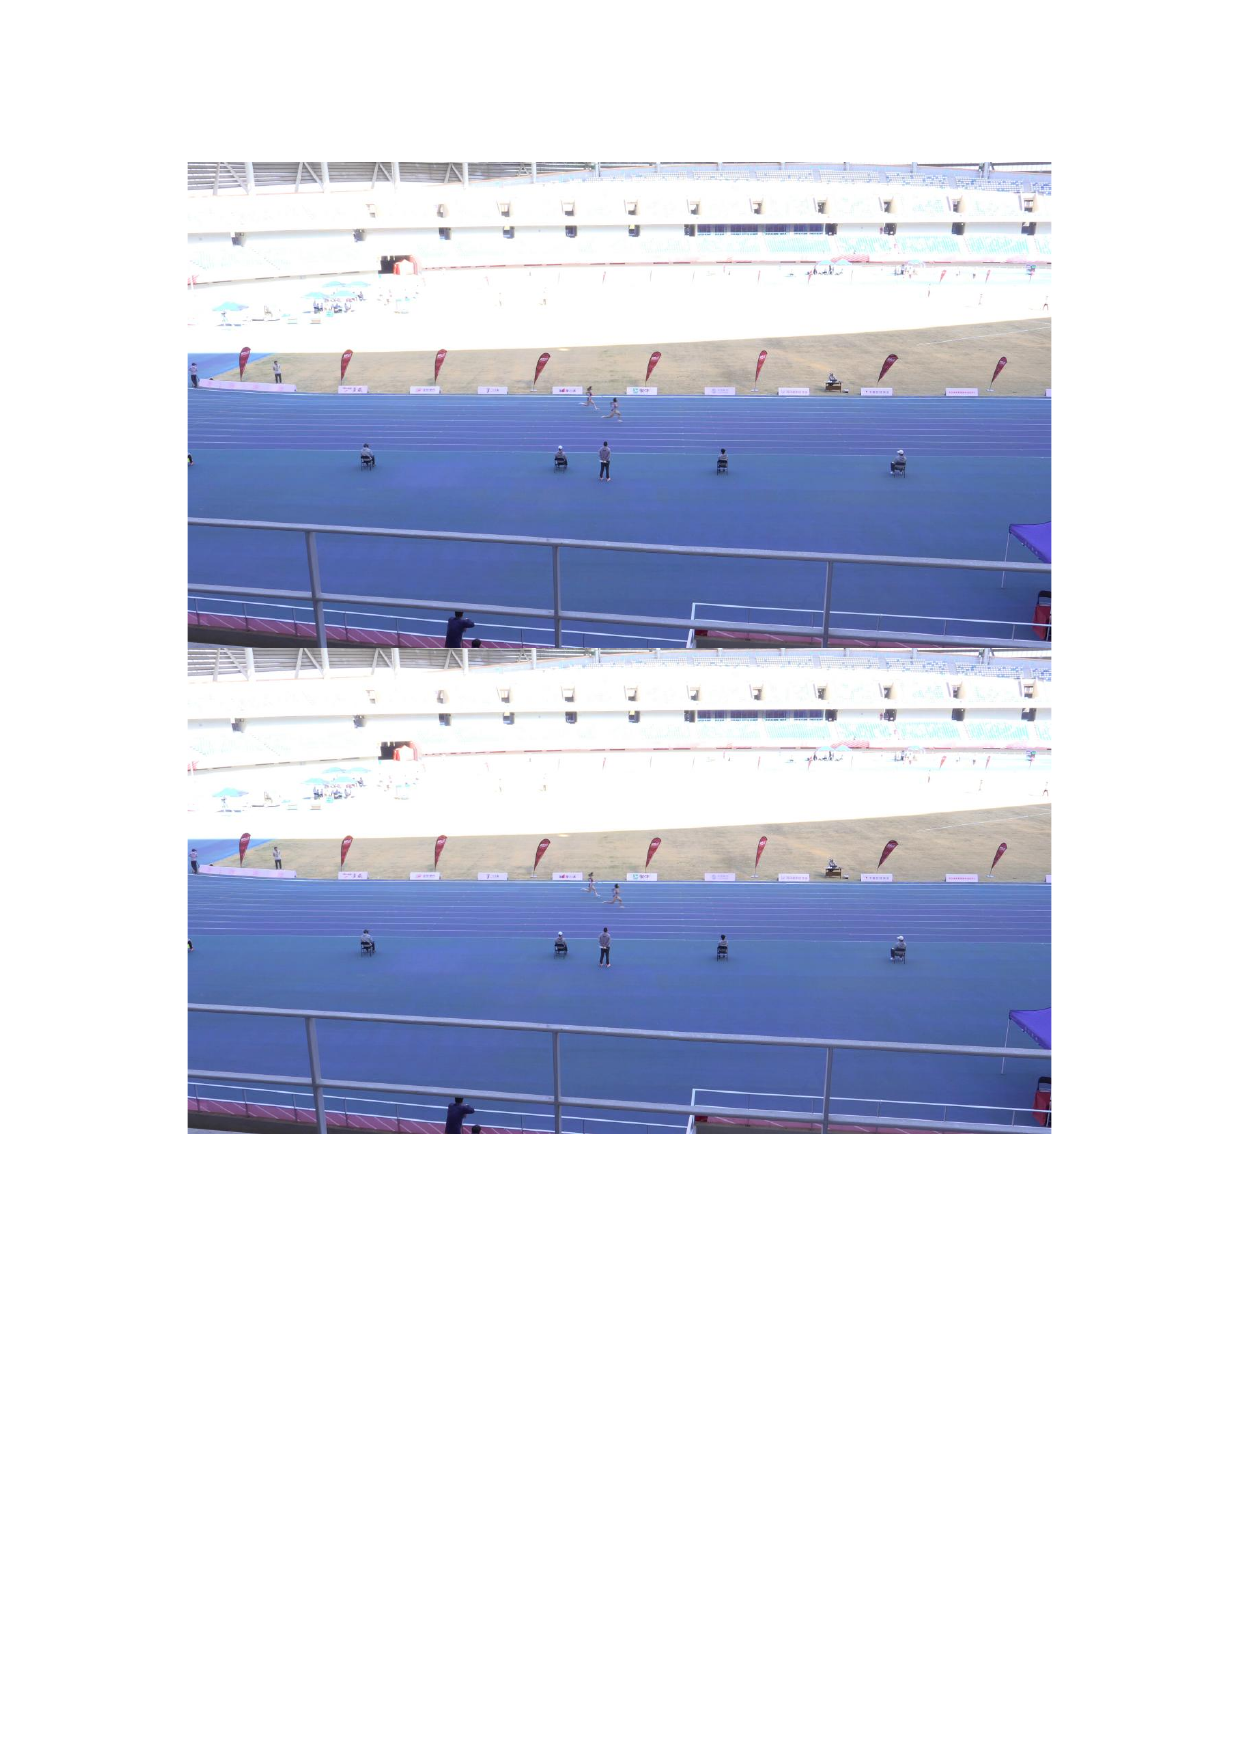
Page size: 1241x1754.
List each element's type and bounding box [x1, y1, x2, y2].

picture [187, 162, 1052, 1134]
